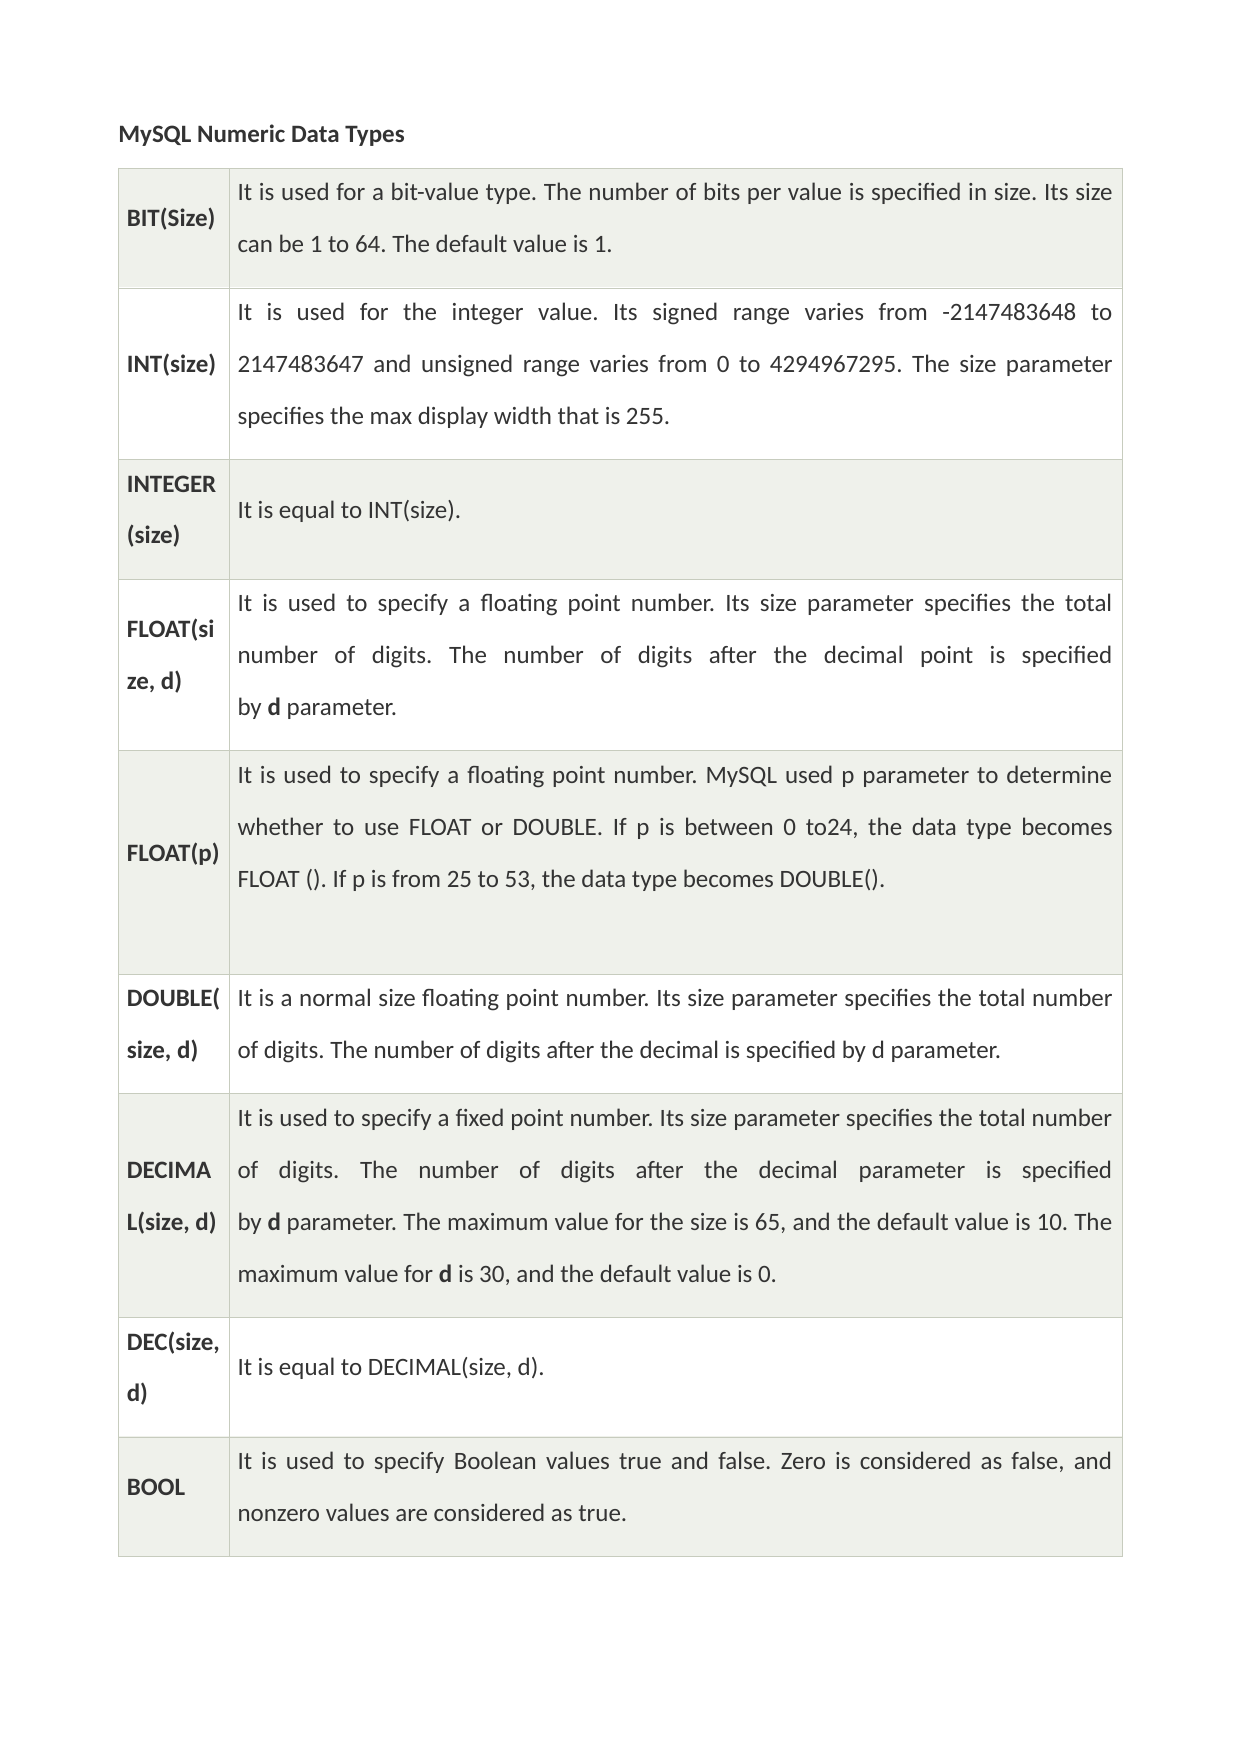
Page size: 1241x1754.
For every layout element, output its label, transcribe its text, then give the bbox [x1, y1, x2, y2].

table_cell It is used to specify a floating point number. MySQL used p parameter to determine whether to use FLOAT or DOUBLE. If p is between 0 to24, the data type becomes FLOAT (). If p is from 25 to 53, the data type becomes DOUBLE(). [230, 751, 1122, 974]
table_cell It is equal to INT(size). [230, 460, 1122, 579]
table_cell DEC(size, d) [119, 1318, 229, 1436]
table_cell BOOL [119, 1438, 229, 1556]
table_cell It is used to specify Boolean values true and false. Zero is considered as false, and nonzero values are considered as true. [230, 1438, 1122, 1556]
table_cell INTEGER(size) [119, 460, 229, 579]
table_cell INT(size) [119, 289, 229, 459]
table_cell It is equal to DECIMAL(size, d). [230, 1318, 1122, 1436]
table_cell FLOAT(p) [119, 751, 229, 974]
table_cell It is used to specify a fixed point number. Its size parameter specifies the total number of digits. The number of digits after the decimal parameter is specified by d parameter. The maximum value for the size is 65, and the default value is 10. The maximum value for d is 30, and the default value is 0. [230, 1094, 1122, 1317]
table_cell FLOAT(size, d) [119, 580, 229, 750]
table_header BIT(Size) [119, 169, 229, 287]
table_cell It is used for the integer value. Its signed range varies from -2147483648 to 2147483647 and unsigned range varies from 0 to 4294967295. The size parameter specifies the max display width that is 255. [230, 289, 1122, 459]
table_cell It is used to specify a floating point number. Its size parameter specifies the total number of digits. The number of digits after the decimal point is specified by d parameter. [230, 580, 1122, 750]
table_cell It is a normal size floating point number. Its size parameter specifies the total number of digits. The number of digits after the decimal is specified by d parameter. [230, 975, 1122, 1093]
table_cell DECIMAL(size, d) [119, 1094, 229, 1317]
table_cell DOUBLE(size, d) [119, 975, 229, 1093]
text MySQL Numeric Data Types [118, 118, 1122, 149]
table_header It is used for a bit-value type. The number of bits per value is specified in size. Its size can be 1 to 64. The default value is 1. [230, 169, 1122, 287]
